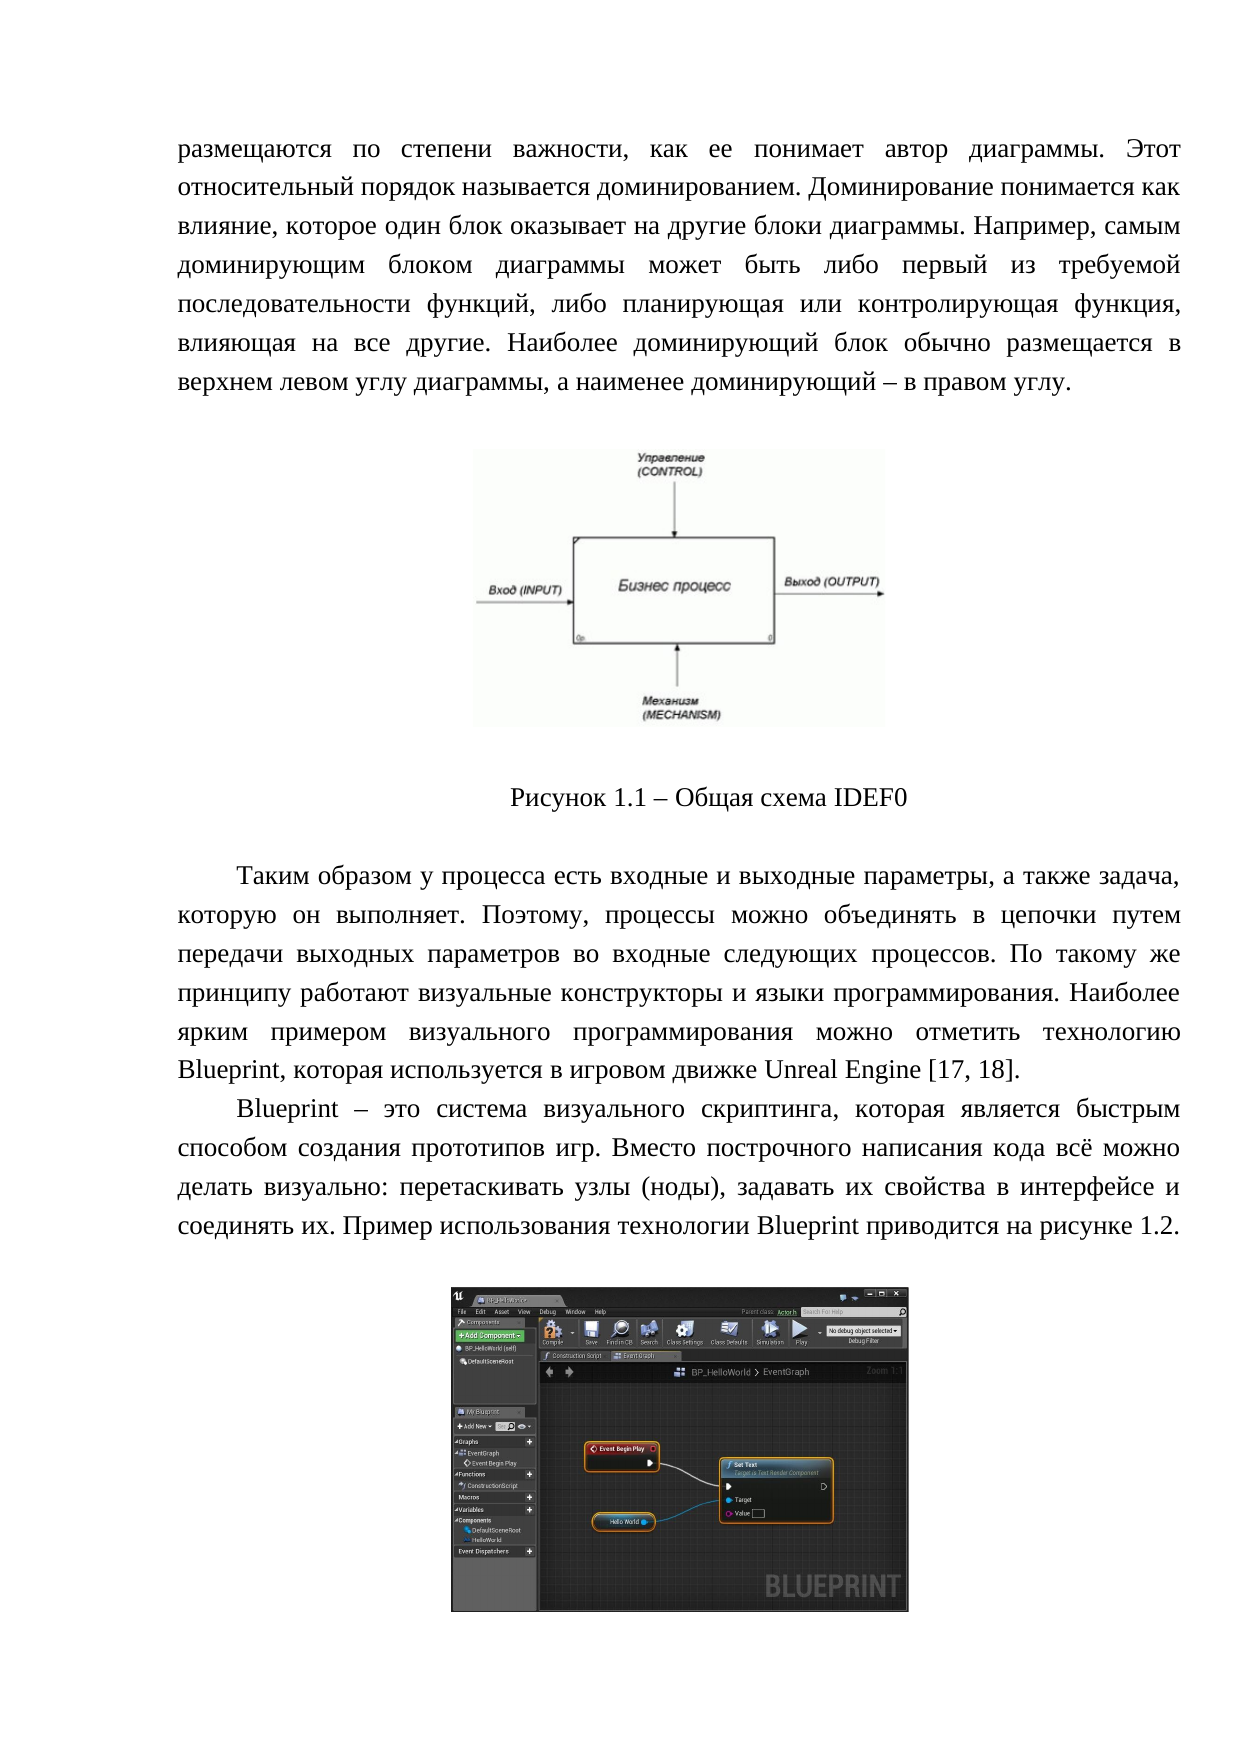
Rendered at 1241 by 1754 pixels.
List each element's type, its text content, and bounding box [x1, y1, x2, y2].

text Рисунок 1.1 – Общая схема IDEF0 [177, 781, 1181, 812]
picture [451, 1287, 909, 1612]
text Blueprint – это система визуального скриптинга, которая является быстрым способом создания прототипов игр. Вместо построчного написания кода всё можно делать визуально: перетаскивать узлы (ноды), задавать их свойства в интерфейсе и соединять их. Пример использования технологии Blueprint приводится на рисунке 1.2. [177, 1093, 1181, 1240]
picture [472, 449, 886, 727]
text Таким образом у процесса есть входные и выходные параметры, а также задача, которую он выполняет. Поэтому, процессы можно объединять в цепочки путем передачи выходных параметров во входные следующих процессов. По такому же принципу работают визуальные конструкторы и языки программирования. Наиболее ярким примером визуального программирования можно отметить технологию Blueprint, которая используется в игровом движке Unreal Engine [17, 18]. [177, 859, 1181, 1085]
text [177, 132, 1181, 396]
